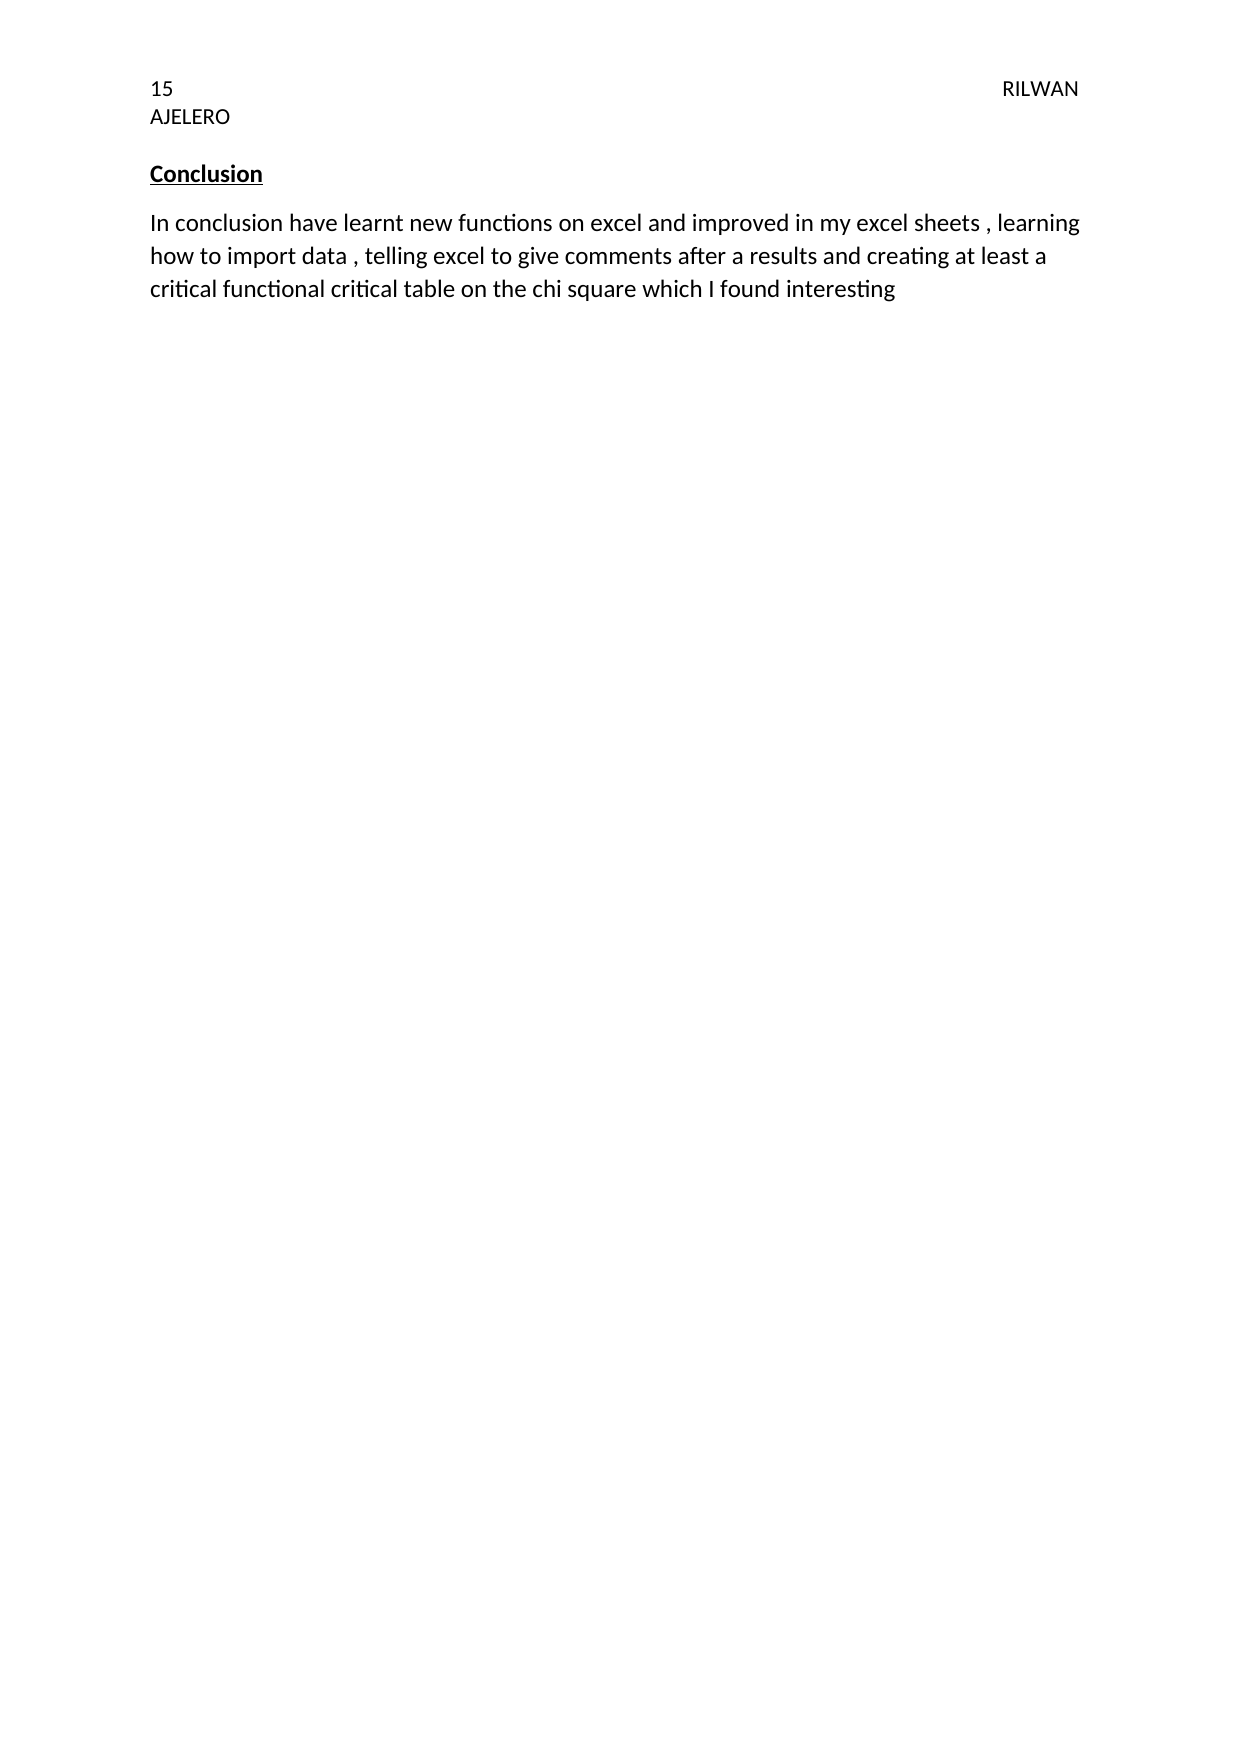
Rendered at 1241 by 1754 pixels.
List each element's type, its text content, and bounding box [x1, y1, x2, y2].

text Conclusion [150, 158, 1090, 188]
text In conclusion have learnt new functions on excel and improved in my excel sheets , learning how to import data , telling excel to give comments after a results and creating at least a critical functional critical table on the chi square which I found interesting [150, 207, 1090, 304]
